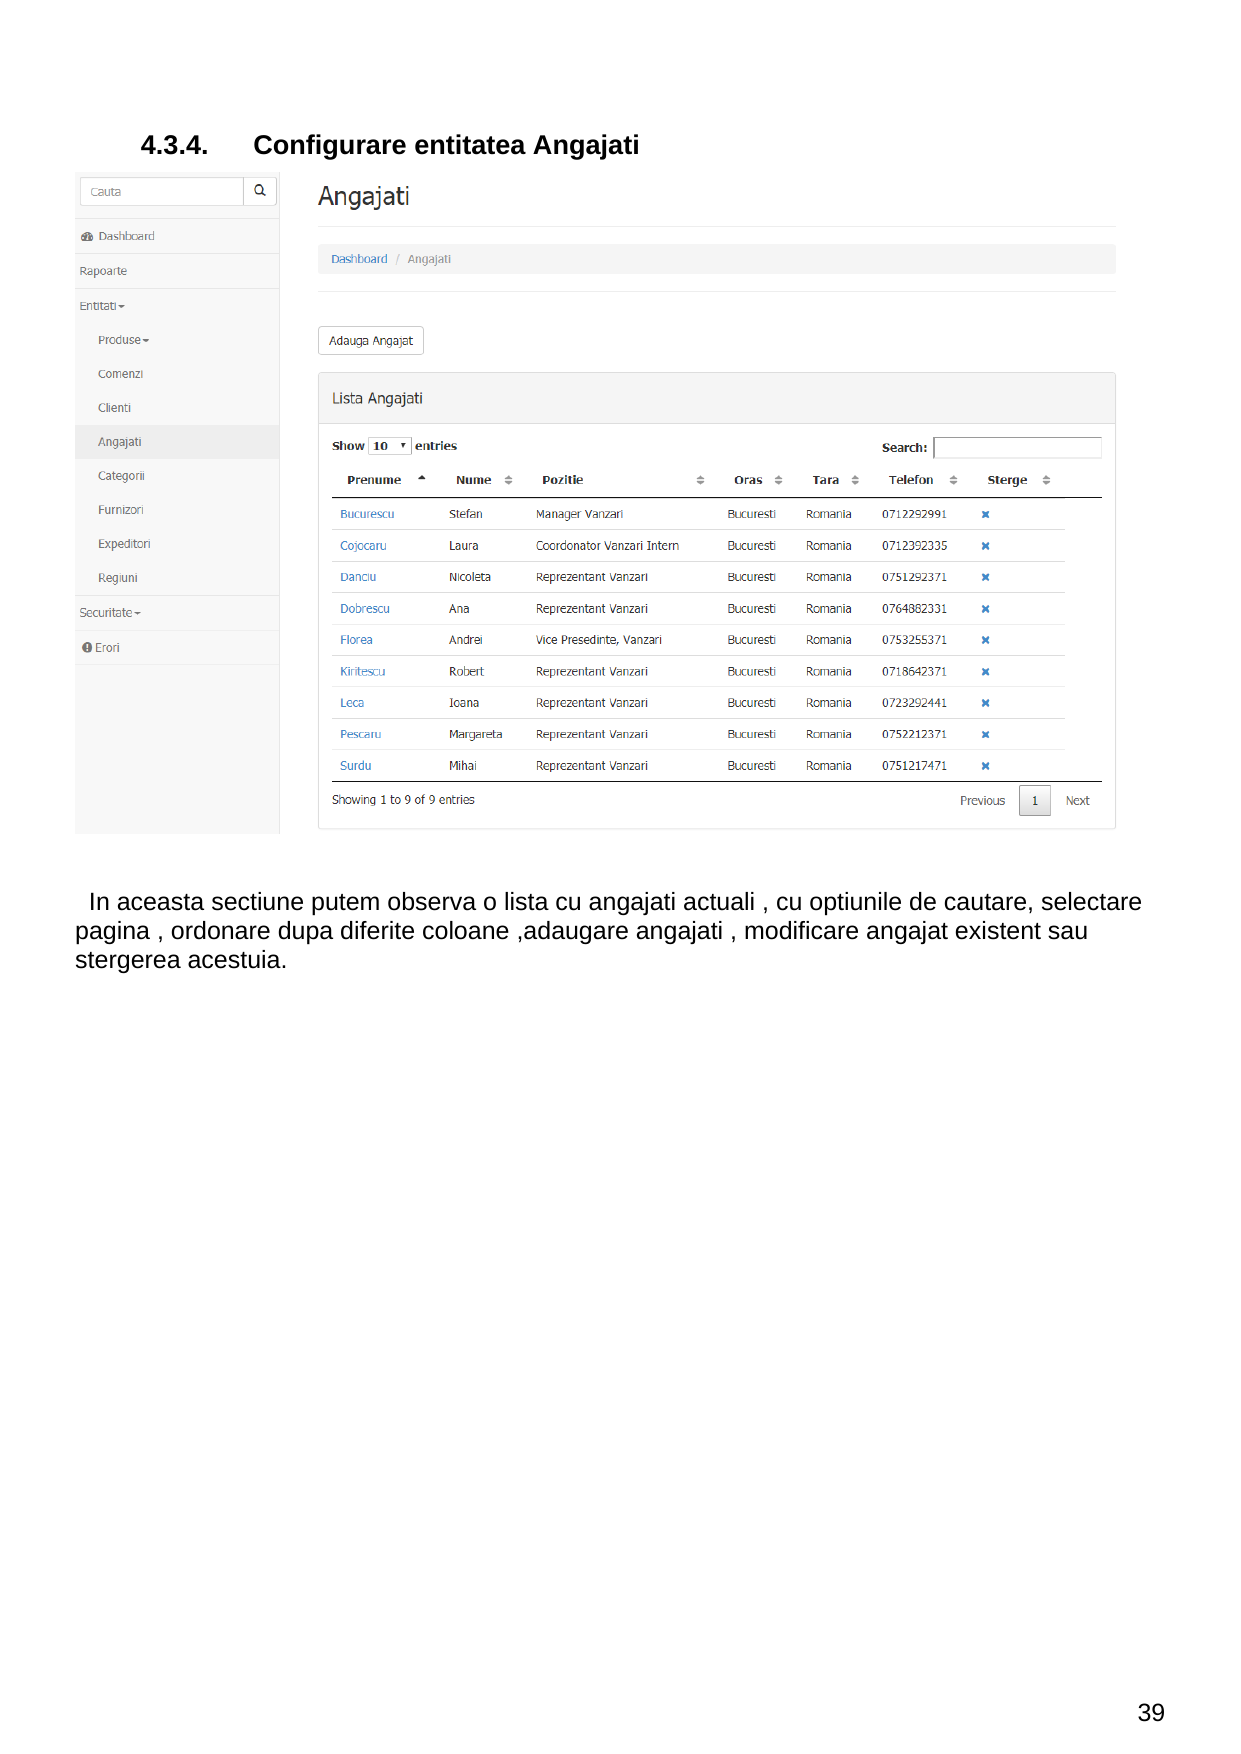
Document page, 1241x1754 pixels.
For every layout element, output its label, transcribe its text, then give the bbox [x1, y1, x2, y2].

picture [75, 172, 1118, 834]
subtitle Configurare entitatea Angajati [141, 129, 1165, 160]
text In aceasta sectiune putem observa o lista cu angajati actuali , cu optiunile de cautare, selectare pagina , ordonare dupa diferite coloane ,adaugare angajati , modificare angajat existent sau stergerea acestuia. [75, 887, 1165, 973]
